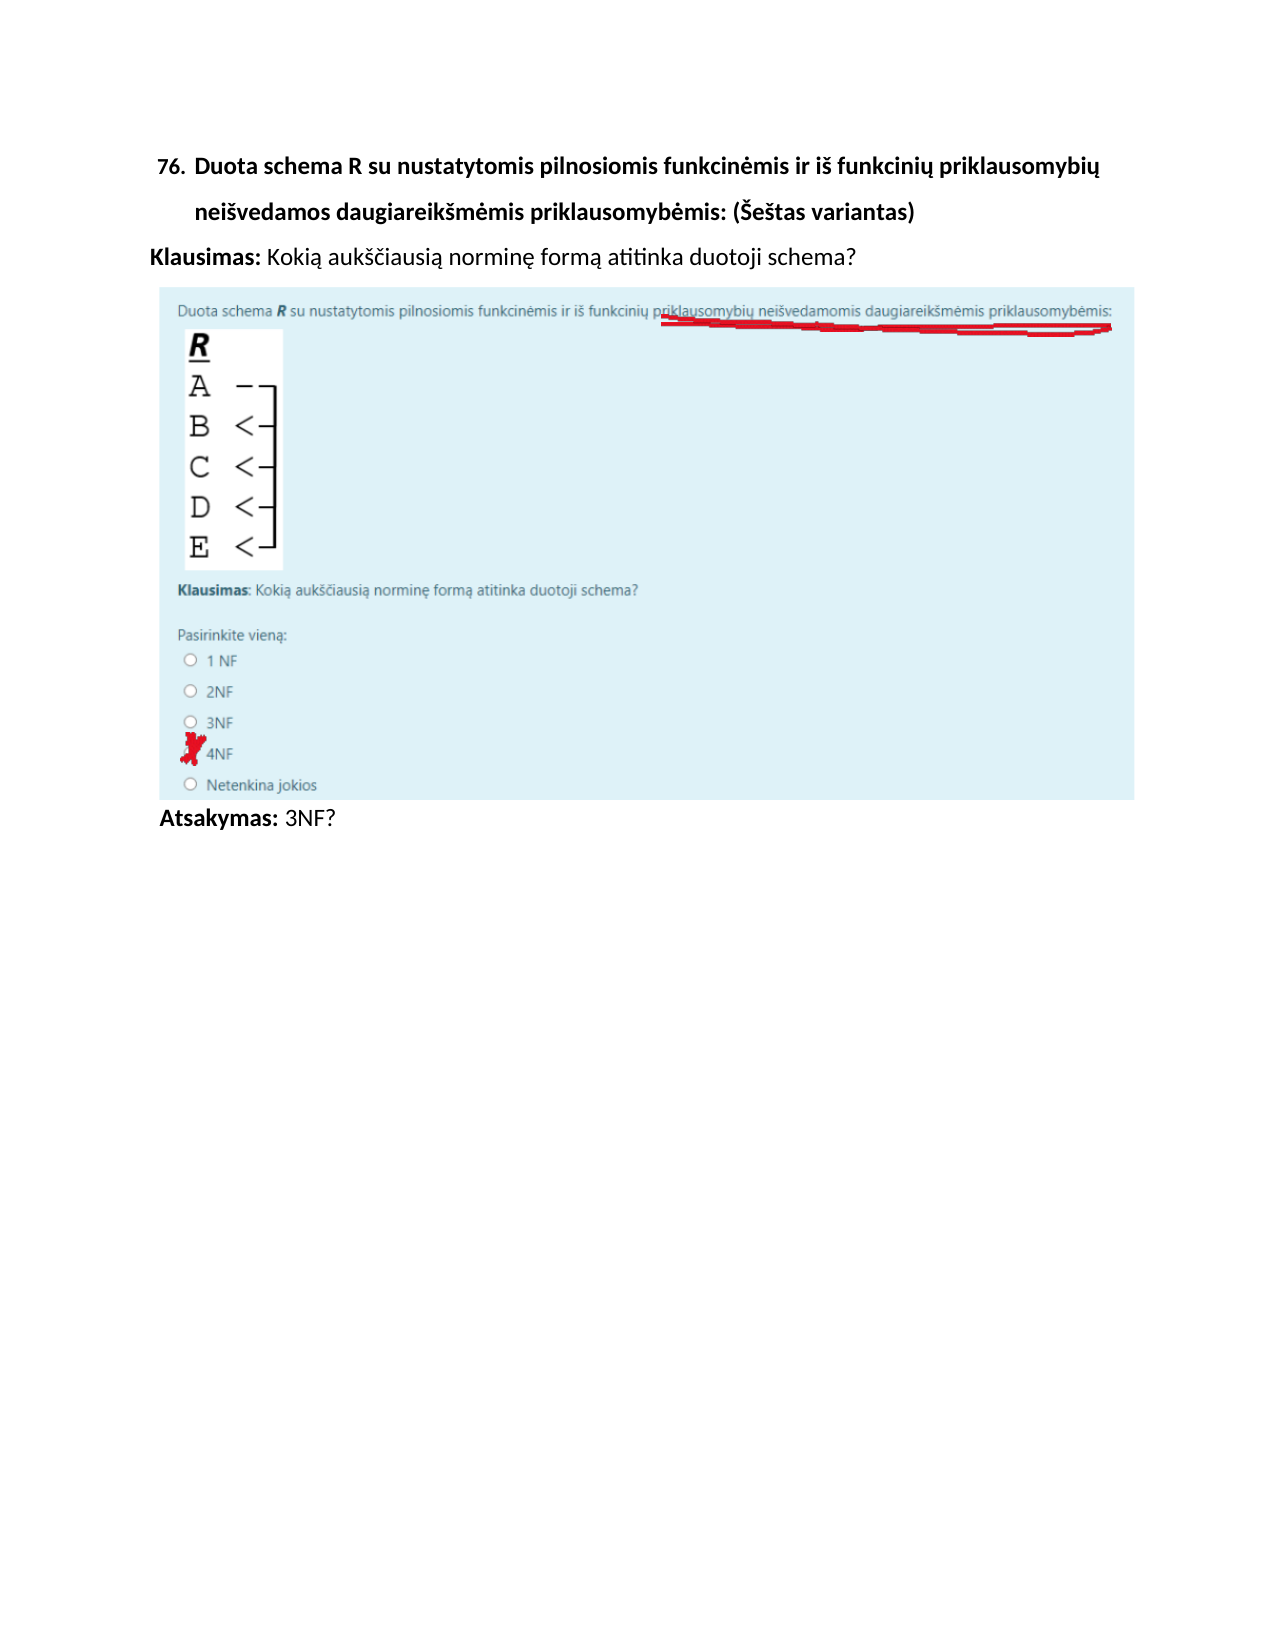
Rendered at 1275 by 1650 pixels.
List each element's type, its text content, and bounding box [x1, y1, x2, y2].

text Atsakymas: 3NF? [159, 802, 1125, 833]
subtitle Duota schema R su nustatytomis pilnosiomis funkcinėmis ir iš funkcinių priklausomybių neišvedamos daugiareikšmėmis priklausomybėmis: (Šeštas variantas) [157, 150, 1125, 226]
picture [159, 287, 1135, 800]
text Klausimas: Kokią aukščiausią norminę formą atitinka duotoji schema? [150, 241, 1125, 272]
